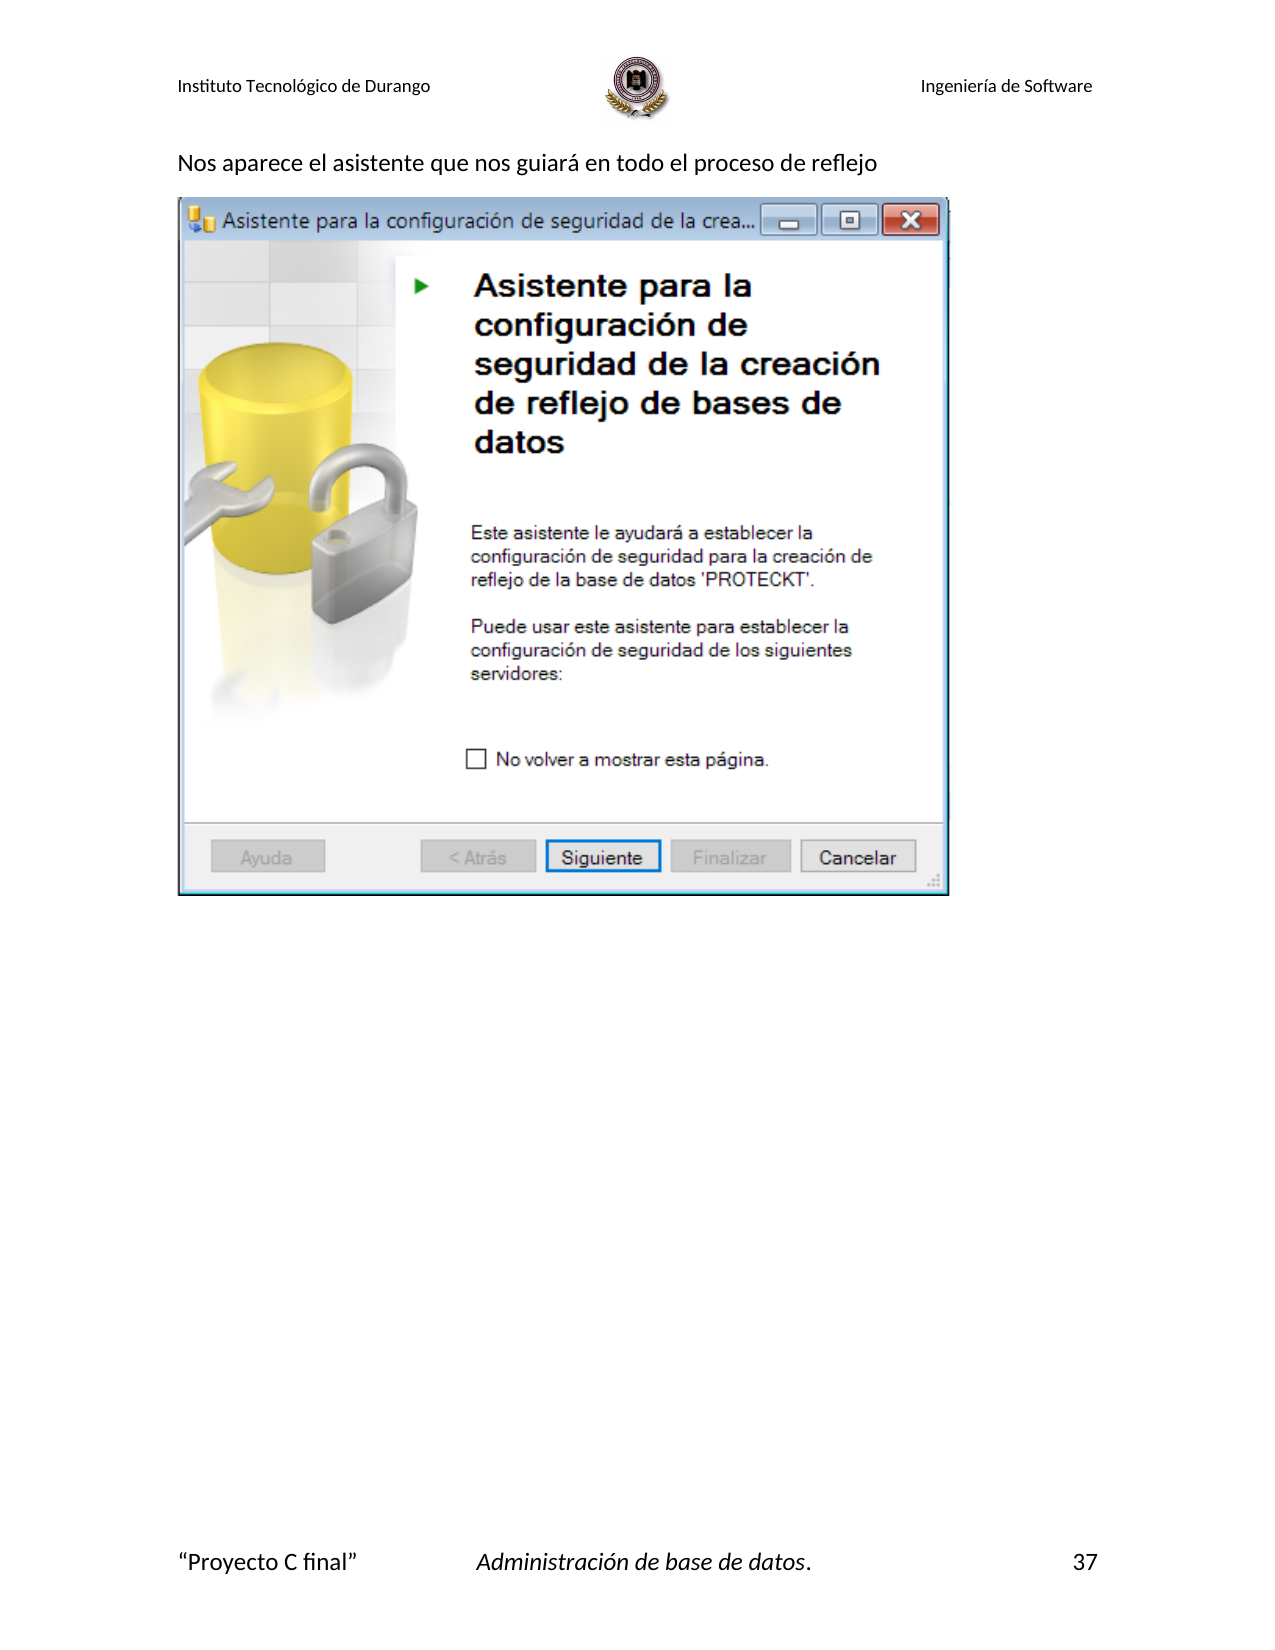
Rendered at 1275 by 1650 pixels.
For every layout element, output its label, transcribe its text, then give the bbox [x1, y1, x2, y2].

picture [177, 197, 951, 896]
text Nos aparece el asistente que nos guiará en todo el proceso de reflejo [177, 148, 1098, 178]
